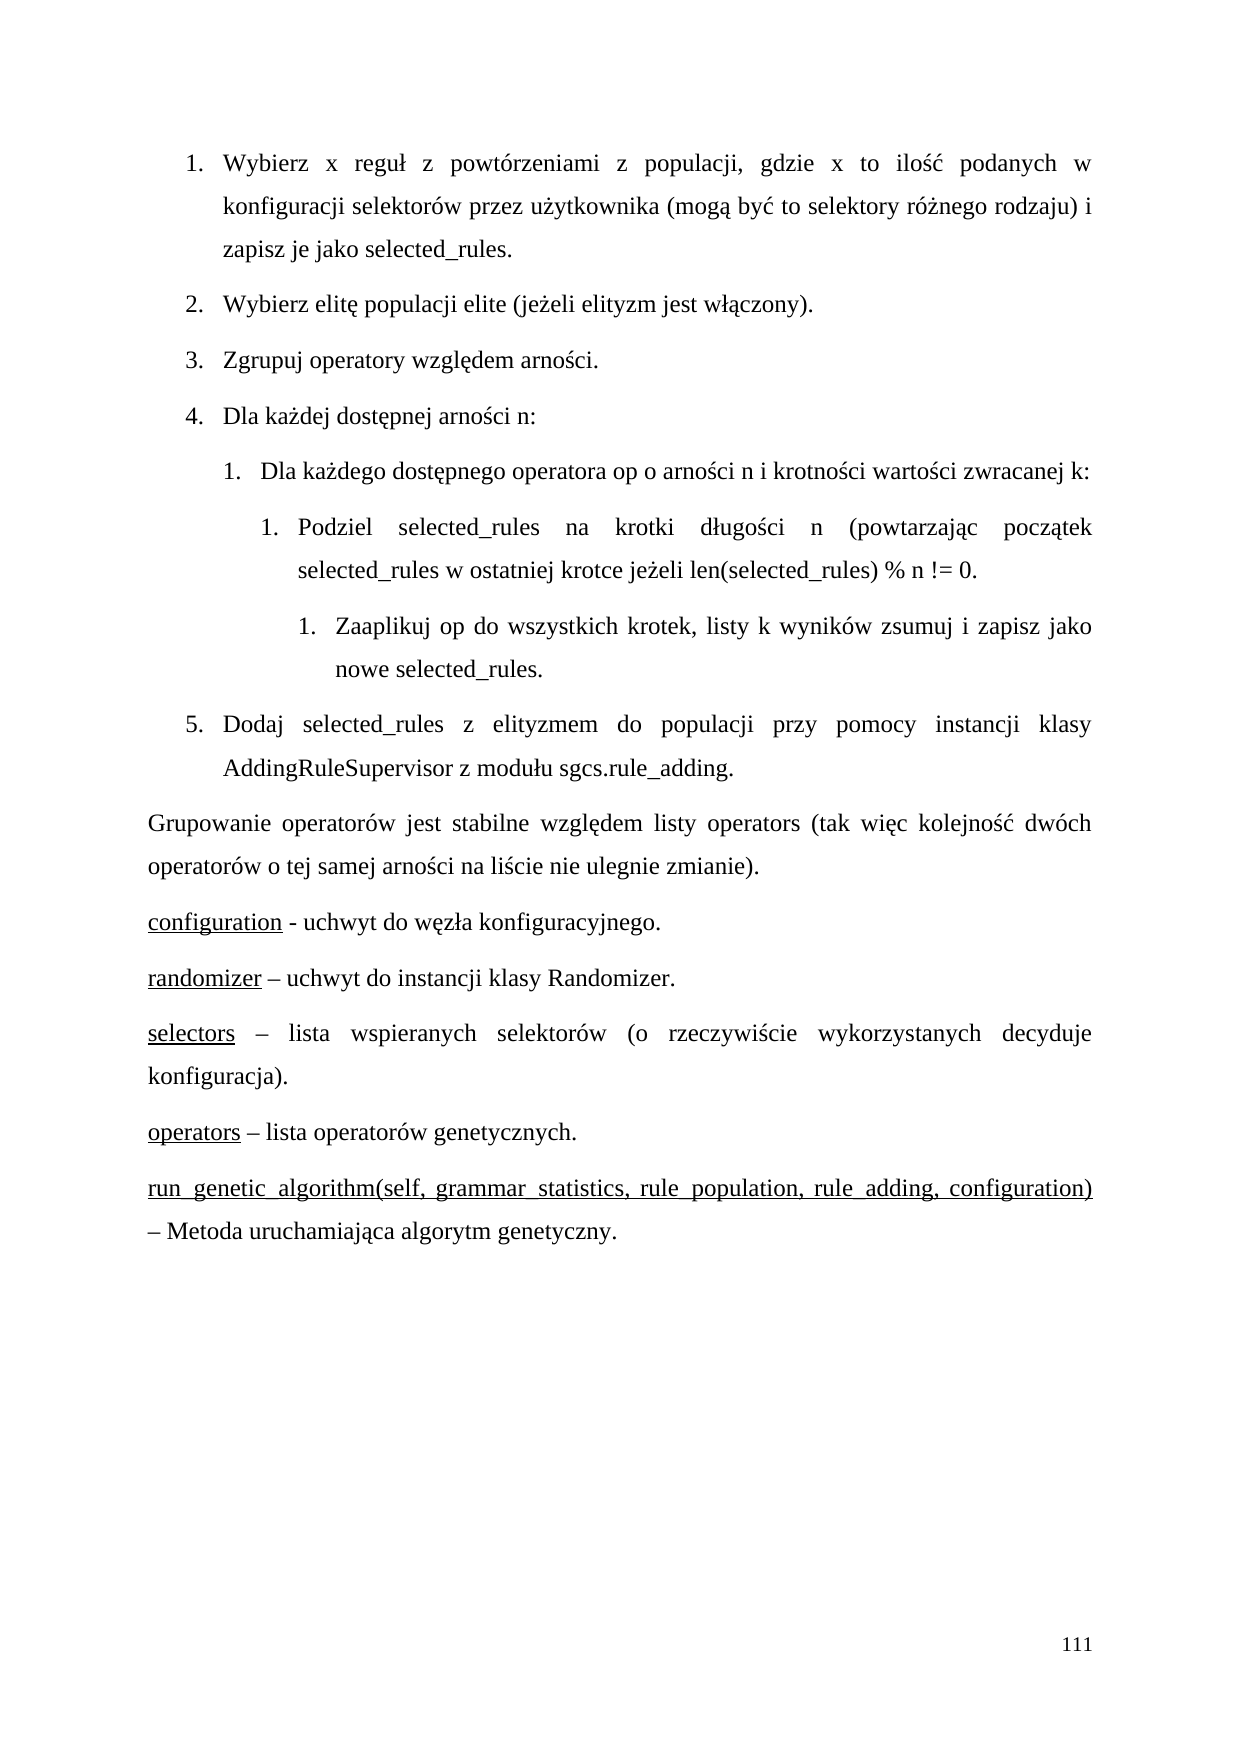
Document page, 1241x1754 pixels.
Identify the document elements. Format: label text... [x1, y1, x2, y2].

text selectors – lista wspieranych selektorów (o rzeczywiście wykorzystanych decyduje konfiguracja). [148, 1018, 1093, 1090]
list Zaaplikuj op do wszystkich krotek, listy k wyników zsumuj i zapisz jako nowe selected_rules. [298, 611, 1093, 683]
text Grupowanie operatorów jest stabilne względem listy operators (tak więc kolejność dwóch operatorów o tej samej arności na liście nie ulegnie zmianie). [148, 808, 1093, 880]
list Dodaj selected_rules z elityzmem do populacji przy pomocy instancji klasy AddingRuleSupervisor z modułu sgcs.rule_adding. [185, 709, 1093, 781]
text operators – lista operatorów genetycznych. [148, 1117, 1093, 1146]
list Wybierz elitę populacji elite (jeżeli elityzm jest włączony). [185, 289, 1093, 318]
list Podziel selected_rules na krotki długości n (powtarzając początek selected_rules w ostatniej krotce jeżeli len(selected_rules) % n != 0. [260, 512, 1093, 584]
list Dla każdej dostępnej arności n: [185, 401, 1093, 429]
list Zgrupuj operatory względem arności. [185, 345, 1093, 374]
text run_genetic_algorithm(self, grammar_statistics, rule_population, rule_adding, configuration) – Metoda uruchamiająca algorytm genetyczny. [148, 1173, 1093, 1198]
list Wybierz x reguł z powtórzeniami z populacji, gdzie x to ilość podanych w konfiguracji selektorów przez użytkownika (mogą być to selektory różnego rodzaju) i zapisz je jako selected_rules. [185, 148, 1093, 263]
text randomizer – uchwyt do instancji klasy Randomizer. [148, 963, 1093, 991]
list Dla każdego dostępnego operatora op o arności n i krotności wartości zwracanej k: [223, 456, 1093, 485]
text run_genetic_algorithm(self, grammar_statistics, rule_population, rule_adding, configuration) – Metoda uruchamiająca algorytm genetyczny. [148, 1199, 1093, 1244]
text configuration - uchwyt do węzła konfiguracyjnego. [148, 907, 1093, 936]
